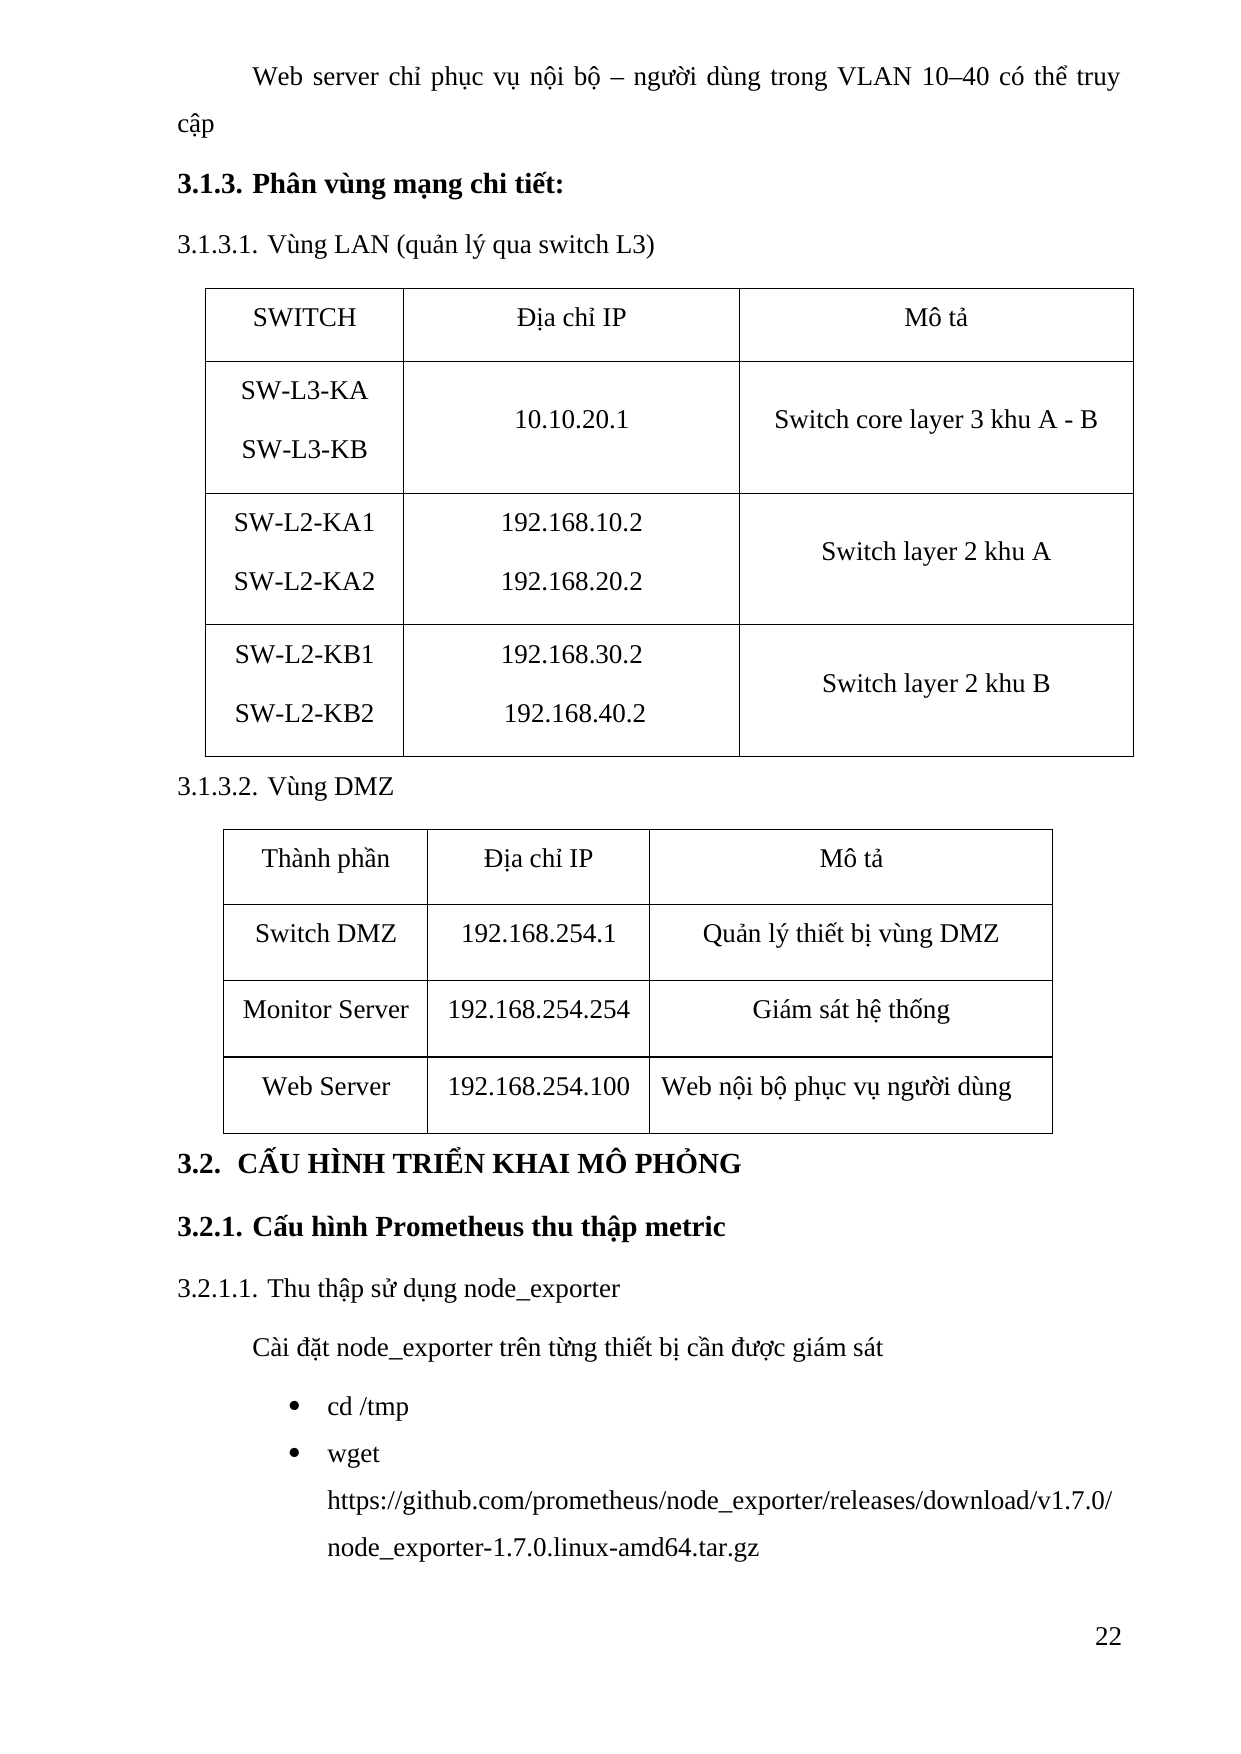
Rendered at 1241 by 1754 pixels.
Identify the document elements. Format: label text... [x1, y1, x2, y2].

table_cell Switch core layer 3 khu A - B [740, 362, 1133, 492]
table_cell Switch layer 2 khu B [740, 625, 1133, 756]
table_cell Web Server [224, 1058, 427, 1133]
text Web server chỉ phục vụ nội bộ – người dùng trong VLAN 10–40 có thể truy cập [177, 60, 1122, 138]
text Cài đặt node_exporter trên từng thiết bị cần được giám sát [177, 1331, 1122, 1362]
table_header Mô tả [740, 289, 1133, 361]
table_cell 192.168.254.100 [428, 1058, 649, 1133]
table_cell Switch layer 2 khu A [740, 494, 1133, 624]
subtitle Thu thập sử dụng node_exporter [177, 1272, 1122, 1303]
table_header Địa chỉ IP [404, 289, 739, 361]
table_header Địa chỉ IP [428, 830, 649, 904]
subtitle Phân vùng mạng chi tiết: [177, 166, 1122, 199]
table_header Thành phần [224, 830, 427, 904]
table_cell 192.168.254.254 [428, 981, 649, 1056]
table_cell SW-L3-KA SW-L3-KB [206, 362, 403, 492]
table_cell 192.168.254.1 [428, 905, 649, 980]
table_cell Quản lý thiết bị vùng DMZ [650, 905, 1052, 980]
table_cell Giám sát hệ thống [650, 981, 1052, 1056]
table_header SWITCH [206, 289, 403, 361]
subtitle Cấu hình Prometheus thu thập metric [177, 1209, 1122, 1243]
table_cell Monitor Server [224, 981, 427, 1056]
table_cell Switch DMZ [224, 905, 427, 980]
table_cell 192.168.10.2 192.168.20.2 [404, 494, 739, 624]
table_header Mô tả [650, 830, 1052, 904]
table_cell SW-L2-KB1 SW-L2-KB2 [206, 625, 403, 756]
list cd /tmp [289, 1390, 1122, 1422]
table_cell Web nội bộ phục vụ người dùng [650, 1058, 1052, 1133]
list wget https://github.com/prometheus/node_exporter/releases/download/v1.7.0/node_exporter-1.7.0.linux-amd64.tar.gz [289, 1437, 1122, 1562]
table_cell 192.168.30.2 192.168.40.2 [404, 625, 739, 756]
subtitle Cấu hình triển khai mô phỏng [177, 1146, 1122, 1180]
subtitle Vùng DMZ [177, 770, 1122, 801]
table_cell 10.10.20.1 [404, 362, 739, 492]
subtitle Vùng LAN (quản lý qua switch L3) [177, 229, 1122, 260]
table_cell SW-L2-KA1 SW-L2-KA2 [206, 494, 403, 624]
